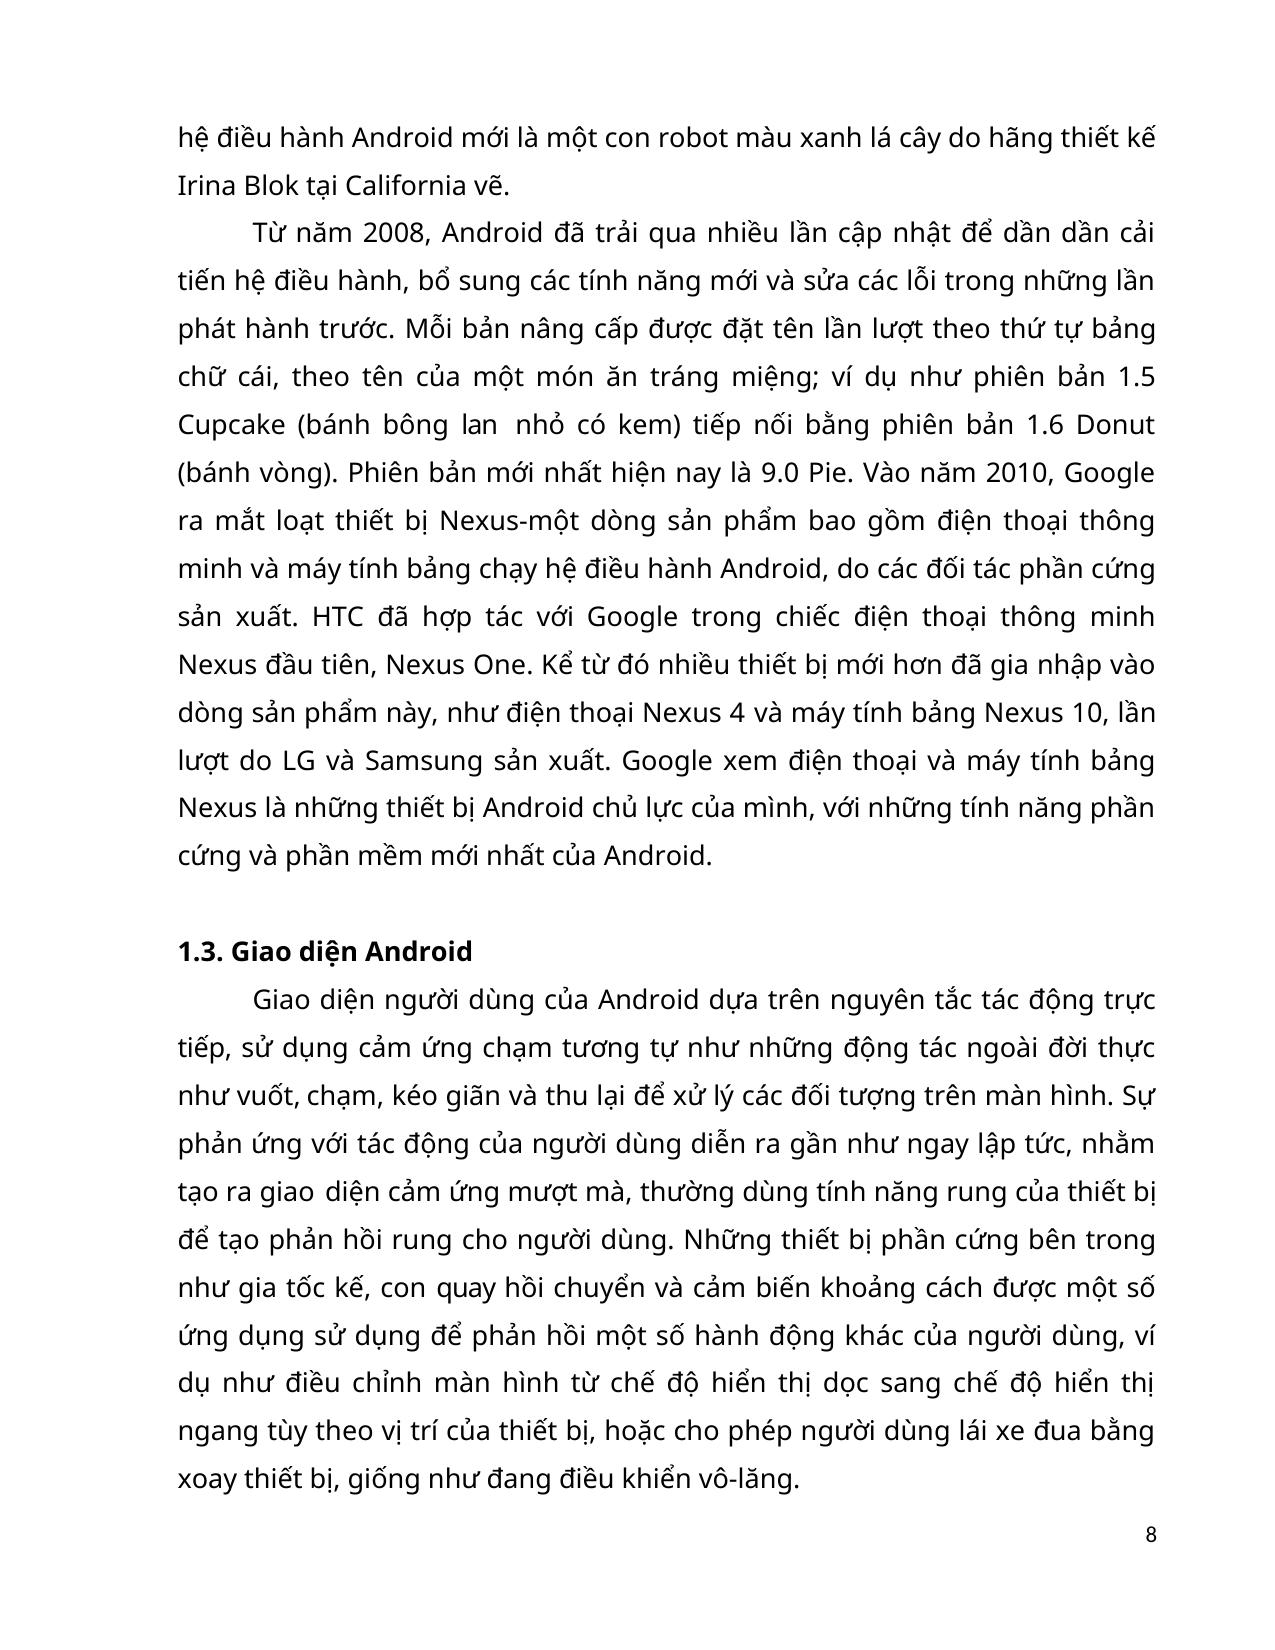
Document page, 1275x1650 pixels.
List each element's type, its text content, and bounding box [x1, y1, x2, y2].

subtitle 1.3. Giao diện Android [177, 933, 1157, 969]
text Giao diện người dùng của Android dựa trên nguyên tắc tác động trực tiếp, sử dụng cảm ứng chạm tương tự như những động tác ngoài đời thực như vuốt, chạm, kéo giãn và thu lại để xử lý các đối tượng trên màn hình. Sự phản ứng với tác động của người dùng diễn ra gần như ngay lập tức, nhằm tạo ra giao diện cảm ứng mượt mà, thường dùng tính năng rung của thiết bị để tạo phản hồi rung cho người dùng. Những thiết bị phần cứng bên trong như gia tốc kế, con quay hồi chuyển và cảm biến khoảng cách được một số ứng dụng sử dụng để phản hồi một số hành động khác của người dùng, ví dụ như điều chỉnh màn hình từ chế độ hiển thị dọc sang chế độ hiển thị ngang tùy theo vị trí của thiết bị, hoặc cho phép người dùng lái xe đua bằng xoay thiết bị, giống như đang điều khiển vô-lăng. [177, 981, 1157, 1497]
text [177, 118, 1157, 203]
text Từ năm 2008, Android đã trải qua nhiều lần cập nhật để dần dần cải tiến hệ điều hành, bổ sung các tính năng mới và sửa các lỗi trong những lần phát hành trước. Mỗi bản nâng cấp được đặt tên lần lượt theo thứ tự bảng chữ cái, theo tên của một món ăn tráng miệng; ví dụ như phiên bản 1.5 Cupcake (bánh bông lan nhỏ có kem) tiếp nối bằng phiên bản 1.6 Donut (bánh vòng). Phiên bản mới nhất hiện nay là 9.0 Pie. Vào năm 2010, Google ra mắt loạt thiết bị Nexus-một dòng sản phẩm bao gồm điện thoại thông minh và máy tính bảng chạy hệ điều hành Android, do các đối tác phần cứng sản xuất. HTC đã hợp tác với Google trong chiếc điện thoại thông minh Nexus đầu tiên, Nexus One. Kể từ đó nhiều thiết bị mới hơn đã gia nhập vào dòng sản phẩm này, như điện thoại Nexus 4 và máy tính bảng Nexus 10, lần lượt do LG và Samsung sản xuất. Google xem điện thoại và máy tính bảng Nexus là những thiết bị Android chủ lực của mình, với những tính năng phần cứng và phần mềm mới nhất của Android. [177, 214, 1157, 874]
